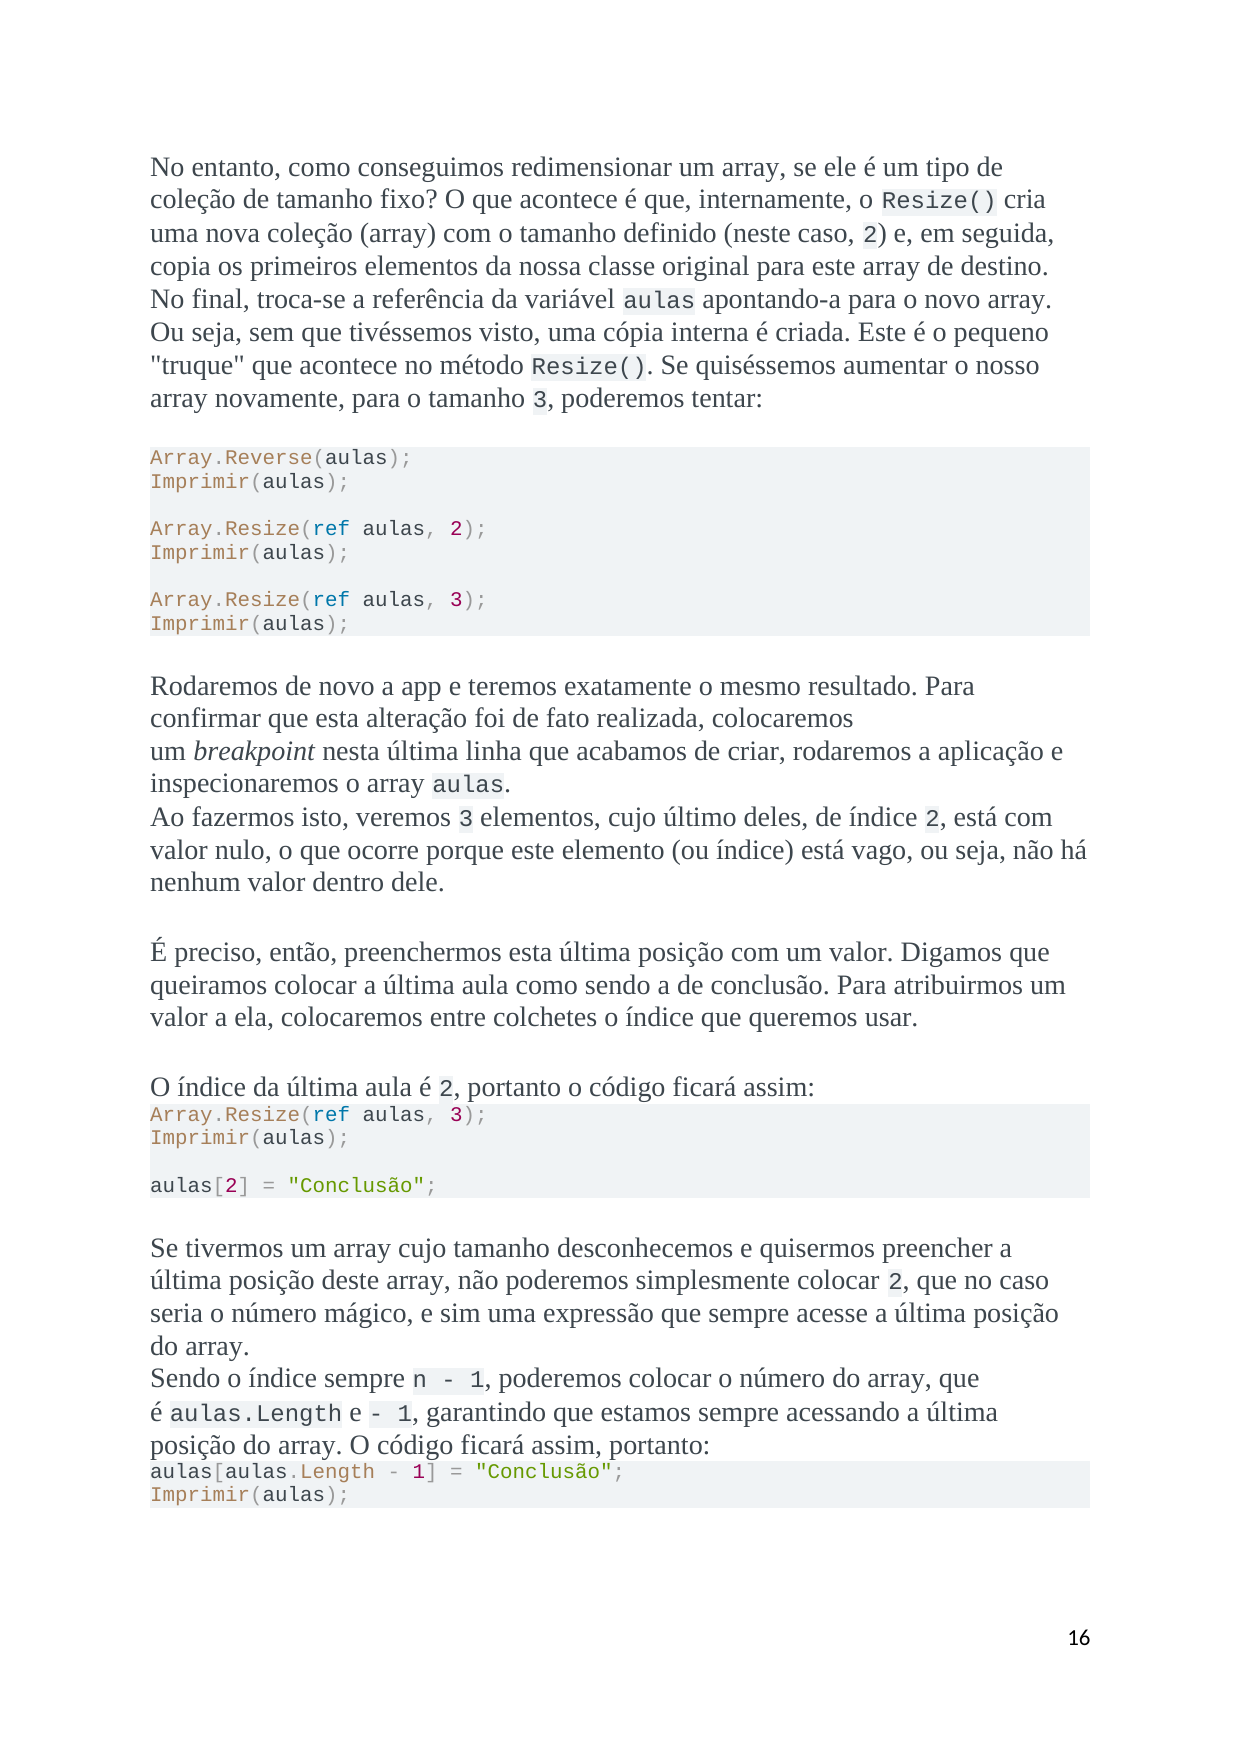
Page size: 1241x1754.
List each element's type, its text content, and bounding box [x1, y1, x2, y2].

text Ou seja, sem que tivéssemos visto, uma cópia interna é criada. Este é o pequeno "truque" que acontece no método Resize(). Se quiséssemos aumentar o nosso array novamente, para o tamanho 3, poderemos tentar: [150, 315, 1090, 415]
text Ao fazermos isto, veremos 3 elementos, cujo último deles, de índice 2, está com valor nulo, o que ocorre porque este elemento (ou índice) está vago, ou seja, não há nenhum valor dentro dele. [150, 799, 1090, 898]
text Imprimir(aulas); [150, 1484, 1090, 1508]
text É preciso, então, preenchermos esta última posição com um valor. Digamos que queiramos colocar a última aula como sendo a de conclusão. Para atribuirmos um valor a ela, colocaremos entre colchetes o índice que queremos usar. [150, 935, 1090, 1033]
text Imprimir(aulas); [150, 542, 1090, 566]
text Array.Resize(ref aulas, 3); [150, 1104, 1090, 1127]
text aulas[aulas.Length - 1] = "Conclusão"; [150, 1461, 1090, 1484]
text Imprimir(aulas); [150, 613, 1090, 636]
text No entanto, como conseguimos redimensionar um array, se ele é um tipo de coleção de tamanho fixo? O que acontece é que, internamente, o Resize() cria uma nova coleção (array) com o tamanho definido (neste caso, 2) e, em seguida, copia os primeiros elementos da nossa classe original para este array de destino. No final, troca-se a referência da variável aulas apontando-a para o novo array. [150, 150, 1090, 315]
text Imprimir(aulas); [150, 1127, 1090, 1151]
text aulas[2] = "Conclusão"; [150, 1174, 1090, 1198]
text Array.Resize(ref aulas, 2); [150, 518, 1090, 542]
text Se tivermos um array cujo tamanho desconhecemos e quisermos preencher a última posição deste array, não poderemos simplesmente colocar 2, que no caso seria o número mágico, e sim uma expressão que sempre acesse a última posição do array. [150, 1231, 1090, 1361]
text Array.Reverse(aulas); [150, 447, 1090, 471]
text O índice da última aula é 2, portanto o código ficará assim: [150, 1070, 1090, 1104]
text Array.Resize(ref aulas, 3); [150, 589, 1090, 613]
text Sendo o índice sempre n - 1, poderemos colocar o número do array, que é aulas.Length e - 1, garantindo que estamos sempre acessando a última posição do array. O código ficará assim, portanto: [150, 1361, 1090, 1461]
text Rodaremos de novo a app e teremos exatamente o mesmo resultado. Para confirmar que esta alteração foi de fato realizada, colocaremos um breakpoint nesta última linha que acabamos de criar, rodaremos a aplicação e inspecionaremos o array aulas. [150, 669, 1090, 799]
text Imprimir(aulas); [150, 471, 1090, 494]
